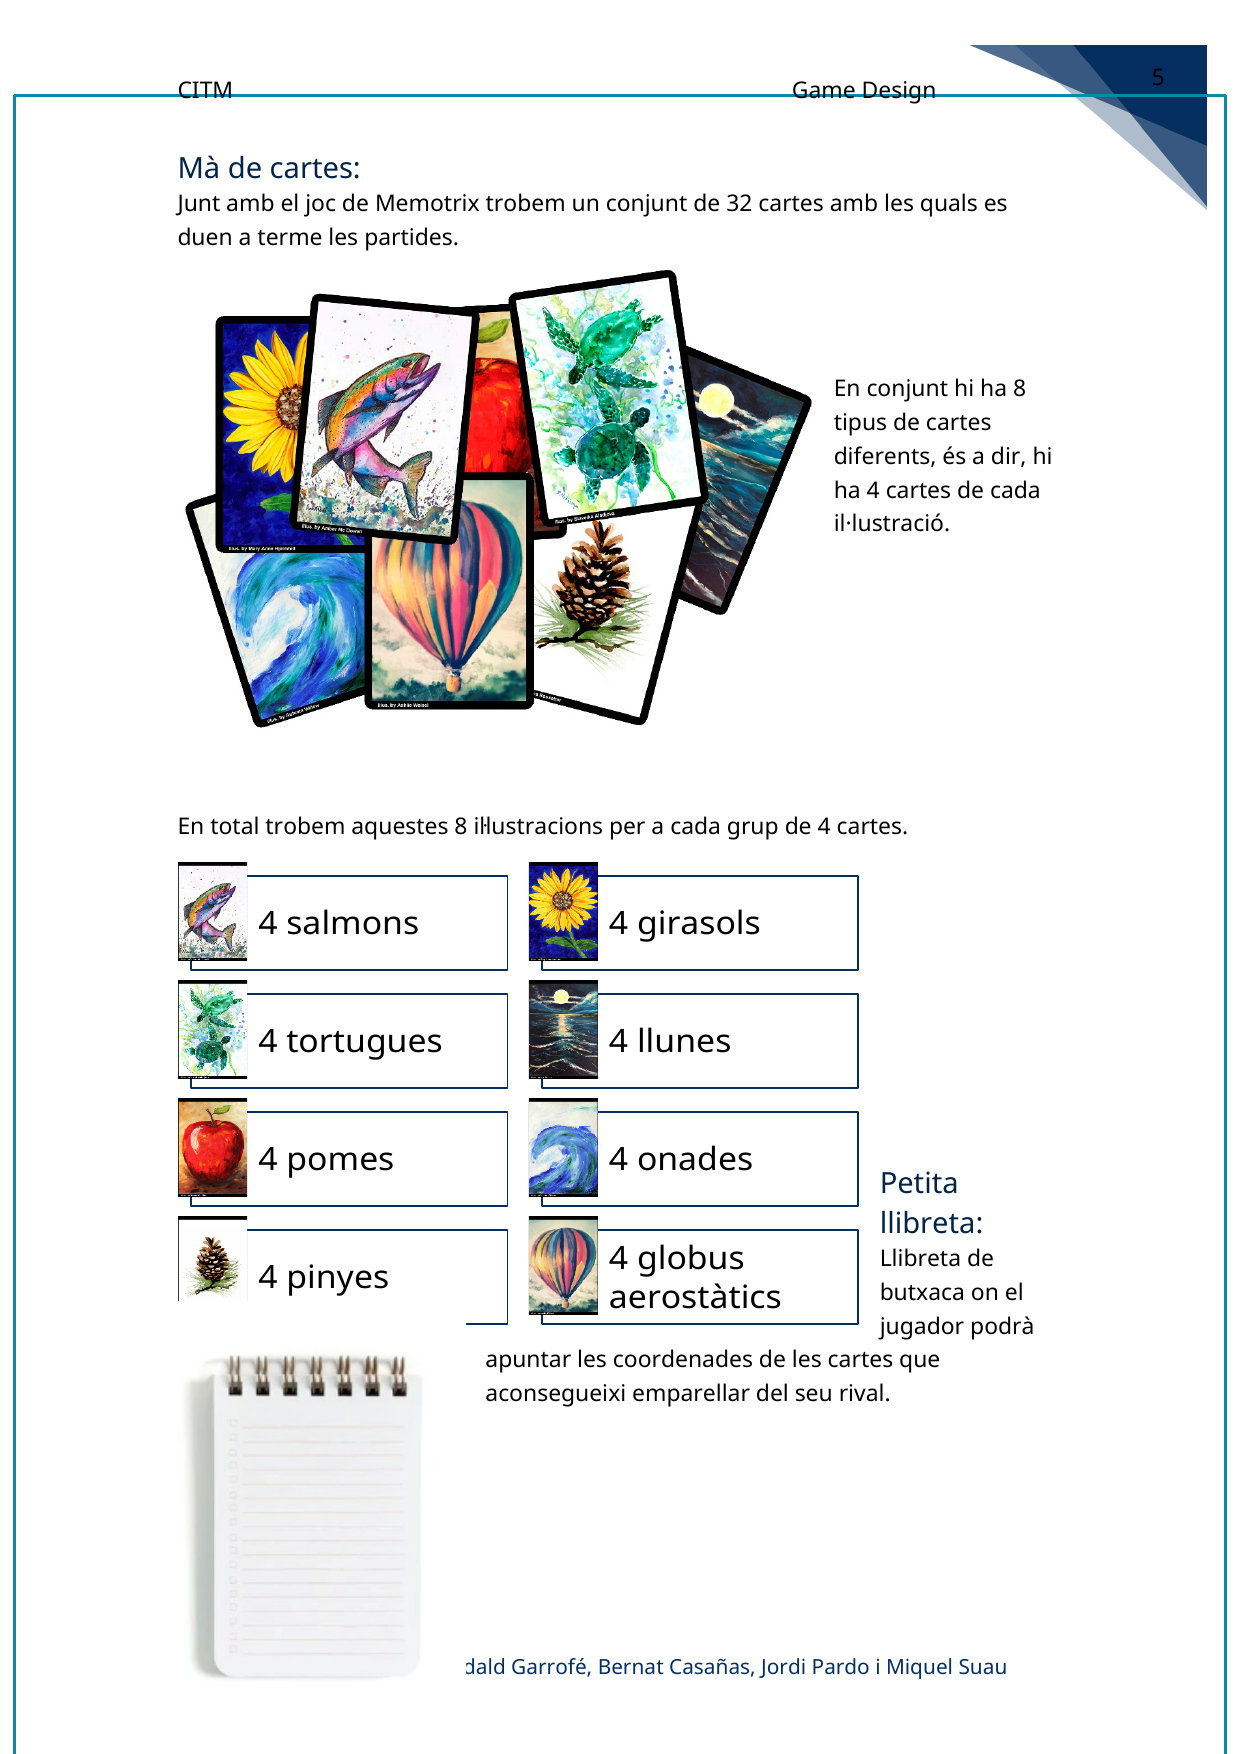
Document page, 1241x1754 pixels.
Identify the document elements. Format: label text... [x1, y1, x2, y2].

picture [968, 45, 1207, 93]
picture [528, 1098, 598, 1197]
text Llibreta de butxaca on el jugador podrà apuntar les coordenades de les cartes que aconsegueixi emparellar del seu rival. [467, 1242, 1063, 1408]
subtitle Petita llibreta: [177, 1163, 1063, 1242]
picture [528, 980, 598, 1079]
text En conjunt hi ha 8 tipus de cartes diferents, és a dir, hi ha 4 cartes de cada il·lustració. [815, 372, 1063, 538]
picture [528, 1216, 598, 1315]
subtitle Mà de cartes: [177, 148, 1063, 187]
picture [177, 260, 815, 739]
text Junt amb el joc de Memotrix trobem un conjunt de 32 cartes amb les quals es duen a terme les partides. [177, 187, 1063, 252]
picture [178, 980, 248, 1079]
text En total trobem aquestes 8 il·lustracions per a cada grup de 4 cartes. [177, 810, 1063, 841]
picture [177, 1216, 467, 1736]
picture [968, 98, 1207, 211]
picture [178, 1098, 248, 1197]
picture [528, 862, 598, 961]
picture [178, 862, 248, 961]
